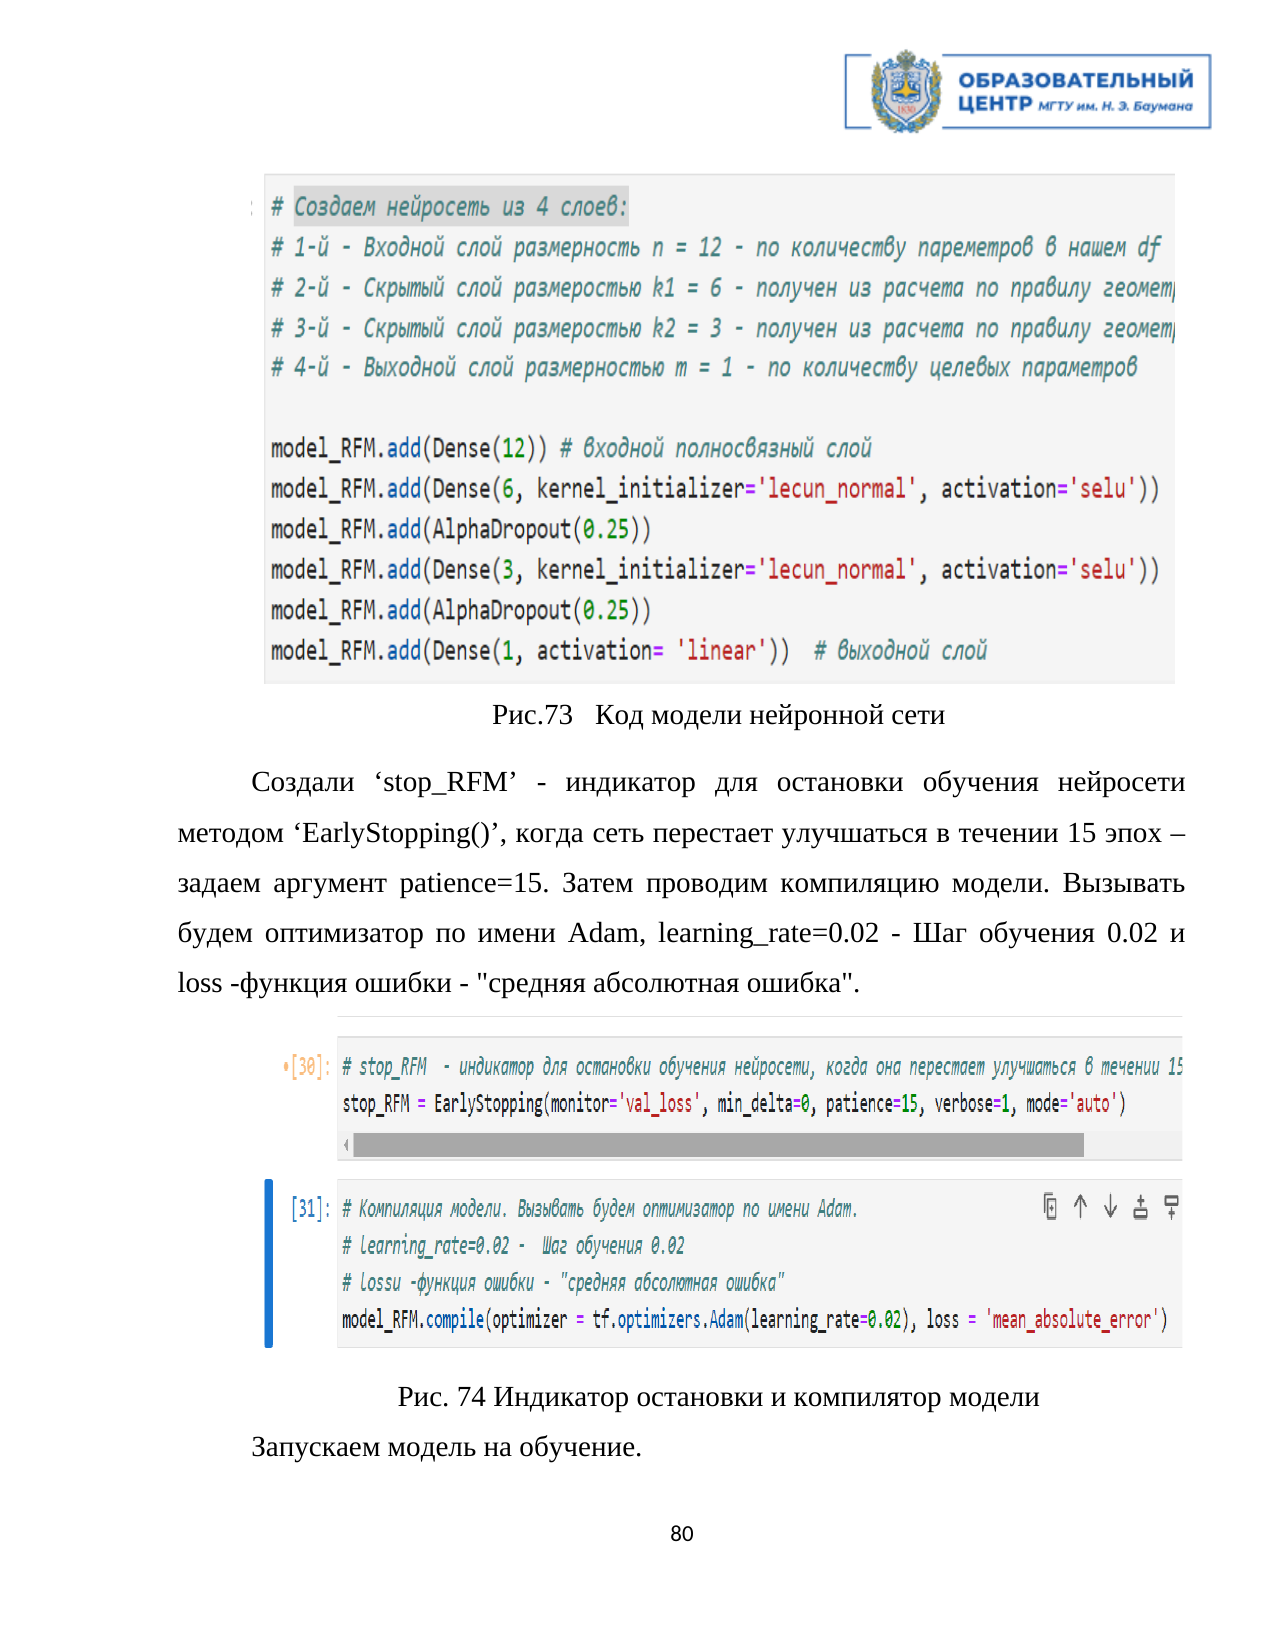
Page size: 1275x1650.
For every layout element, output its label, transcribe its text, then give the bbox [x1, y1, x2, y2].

text Создали ‘stop_RFM’ - индикатор для остановки обучения нейросети методом ‘EarlyStopping()’, когда сеть перестает улучшаться в течении 15 эпох – задаем аргумент patience=15. Затем проводим компиляцию модели. Вызывать будем оптимизатор по имени Adam, learning_rate=0.02 - Шаг обучения 0.02 и loss -функция ошибки - "средняя абсолютная ошибка". [177, 764, 1186, 999]
picture [814, 26, 1262, 149]
picture [251, 1016, 1183, 1365]
text Рис. 74 Индикатор остановки и компилятор модели [177, 1379, 1186, 1412]
picture [251, 162, 1175, 684]
text Запускаем модель на обучение. [177, 1429, 1186, 1462]
text Рис.73 Код модели нейронной сети [177, 697, 1186, 731]
